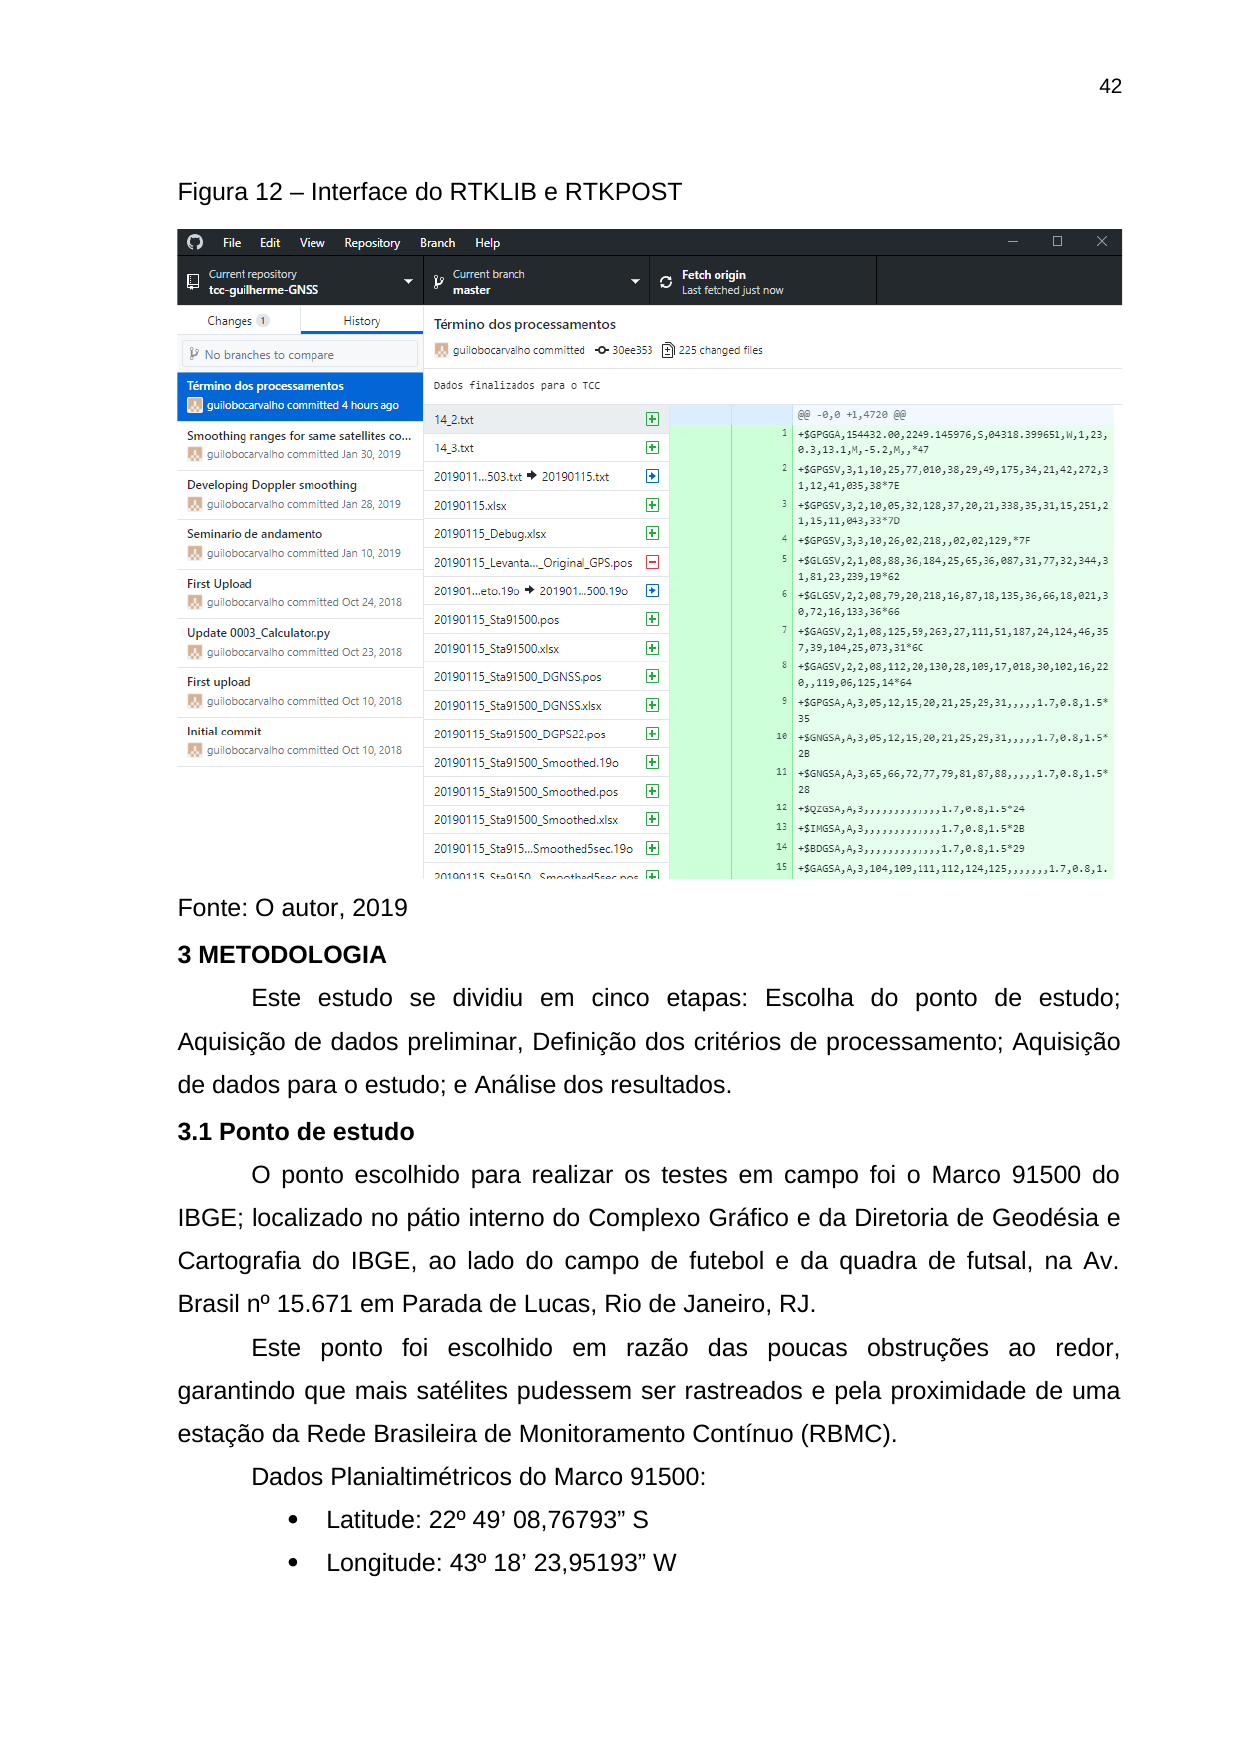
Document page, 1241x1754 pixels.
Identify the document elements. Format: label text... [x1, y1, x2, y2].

picture [177, 229, 1123, 879]
list Latitude: 22º 49’ 08,76793” S [288, 1505, 1122, 1534]
text Este estudo se dividiu em cinco etapas: Escolha do ponto de estudo; Aquisição de dados preliminar, Definição dos critérios de processamento; Aquisição de dados para o estudo; e Análise dos resultados. [177, 983, 1122, 1098]
text Este ponto foi escolhido em razão das poucas obstruções ao redor, garantindo que mais satélites pudessem ser rastreados e pela proximidade de uma estação da Rede Brasileira de Monitoramento Contínuo (RBMC). [177, 1333, 1122, 1448]
text Fonte: O autor, 2019 [177, 893, 1122, 922]
list Longitude: 43º 18’ 23,95193” W [288, 1548, 1122, 1577]
text Dados Planialtimétricos do Marco 91500: [177, 1462, 1122, 1491]
subtitle Ponto de estudo [177, 1117, 1122, 1146]
subtitle METODOLOGIA [177, 940, 1122, 969]
text O ponto escolhido para realizar os testes em campo foi o Marco 91500 do IBGE; localizado no pátio interno do Complexo Gráfico e da Diretoria de Geodésia e Cartografia do IBGE, ao lado do campo de futebol e da quadra de futsal, na Av. Brasil nº 15.671 em Parada de Lucas, Rio de Janeiro, RJ. [177, 1160, 1122, 1318]
